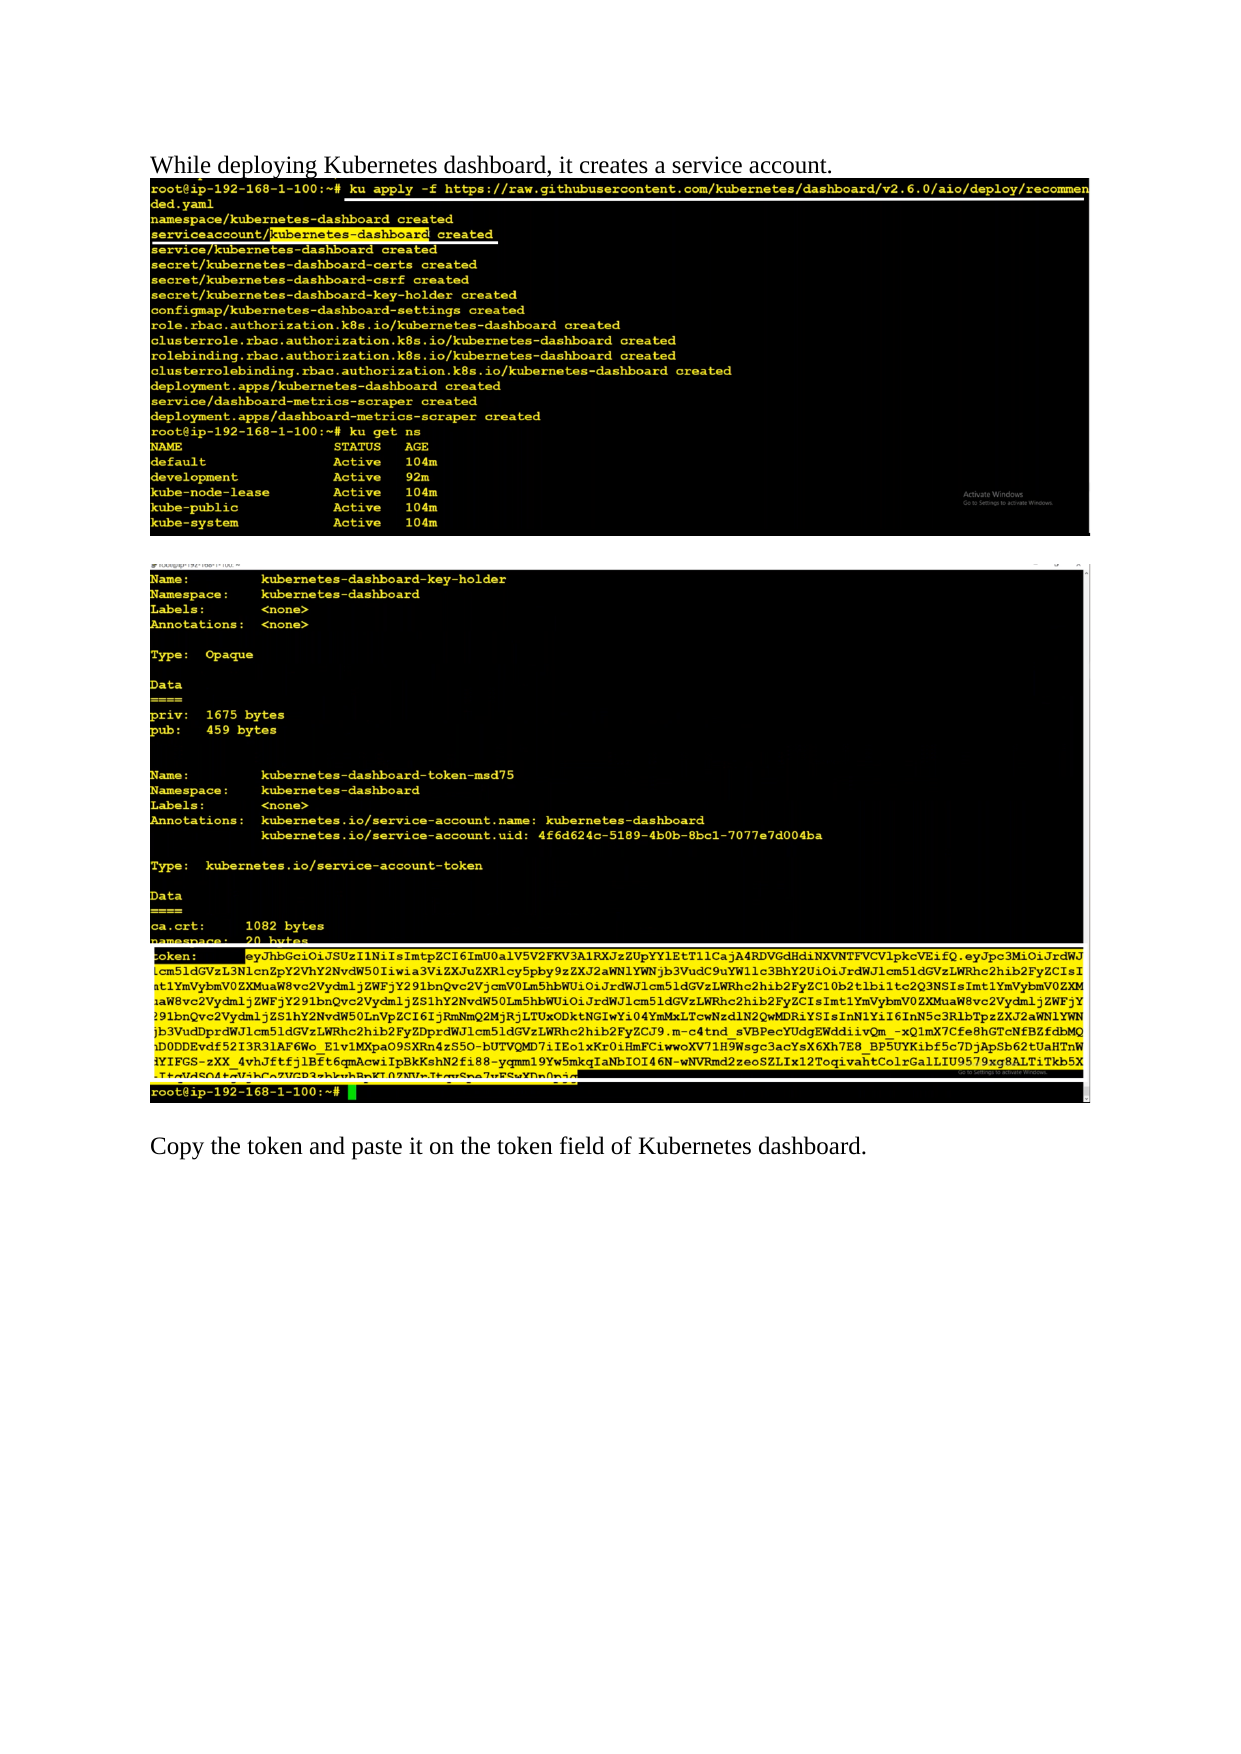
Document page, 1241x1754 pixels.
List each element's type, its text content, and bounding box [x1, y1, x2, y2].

picture [150, 564, 1091, 1103]
text While deploying Kubernetes dashboard, it creates a service account. [150, 150, 1090, 178]
picture [150, 178, 1091, 536]
text Copy the token and paste it on the token field of Kubernetes dashboard. [150, 1131, 1090, 1160]
